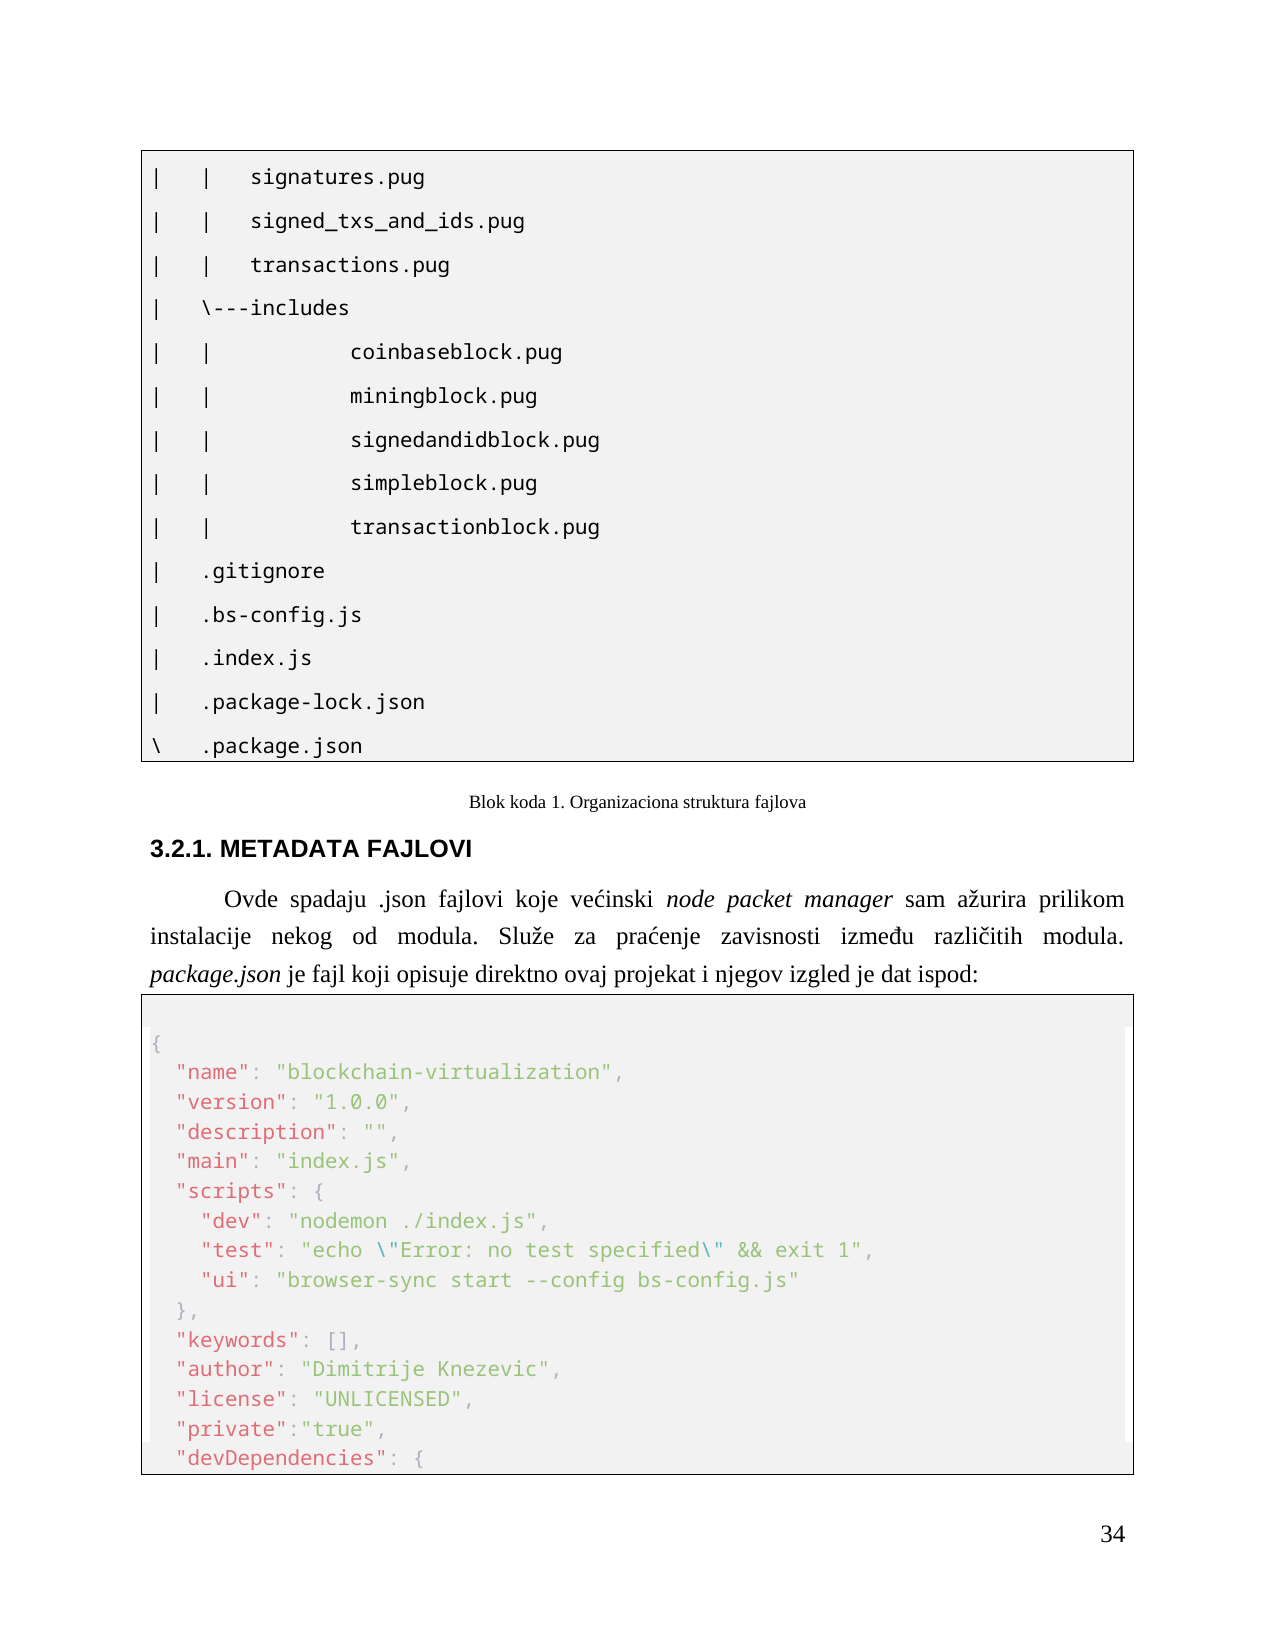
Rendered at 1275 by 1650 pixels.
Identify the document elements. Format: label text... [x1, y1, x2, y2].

text | | signed_txs_and_ids.pug [142, 194, 1133, 234]
text { [150, 1027, 1125, 1056]
text | | transactionblock.pug [142, 500, 1133, 541]
text "ui": "browser-sync start --config bs-config.js" [150, 1264, 1125, 1294]
text Blok koda . Organizaciona struktura fajlova [150, 775, 1125, 812]
text | | signedandidblock.pug [142, 412, 1133, 453]
text | | coinbaseblock.pug [142, 325, 1133, 366]
text | | transactions.pug [142, 237, 1133, 278]
text "author": "Dimitrije Knezevic", [150, 1353, 1125, 1383]
text "devDependencies": { [142, 1439, 1133, 1474]
text "dev": "nodemon ./index.js", [150, 1205, 1125, 1234]
text | | signatures.pug [142, 151, 1133, 191]
text "main": "index.js", [150, 1145, 1125, 1175]
text | .index.js [142, 631, 1133, 672]
text "name": "blockchain-virtualization", [150, 1056, 1125, 1086]
text | .bs-config.js [142, 587, 1133, 628]
text \ .package.json [142, 719, 1133, 761]
text "license": "UNLICENSED", [150, 1383, 1125, 1412]
subtitle Metadata Fajlovi [150, 825, 1125, 862]
text "scripts": { [150, 1175, 1125, 1205]
text | | miningblock.pug [142, 369, 1133, 409]
text "test": "echo \"Error: no test specified\" && exit 1", [150, 1234, 1125, 1264]
text "description": "", [150, 1116, 1125, 1145]
text }, [150, 1294, 1125, 1323]
text | \---includes [142, 281, 1133, 322]
text "private":"true", [150, 1412, 1125, 1439]
text | | simpleblock.pug [142, 456, 1133, 497]
text | .package-lock.json [142, 675, 1133, 716]
text "version": "1.0.0", [150, 1086, 1125, 1116]
text Ovde spadaju .json fajlovi koje većinski node packet manager sam ažurira prilikom instalacije nekog od modula. Služe za praćenje zavisnosti između različitih modula. package.json je fajl koji opisuje direktno ovaj projekat i njegov izgled je dat ispod: [150, 875, 1125, 987]
text "keywords": [], [150, 1323, 1125, 1353]
text | .gitignore [142, 544, 1133, 584]
